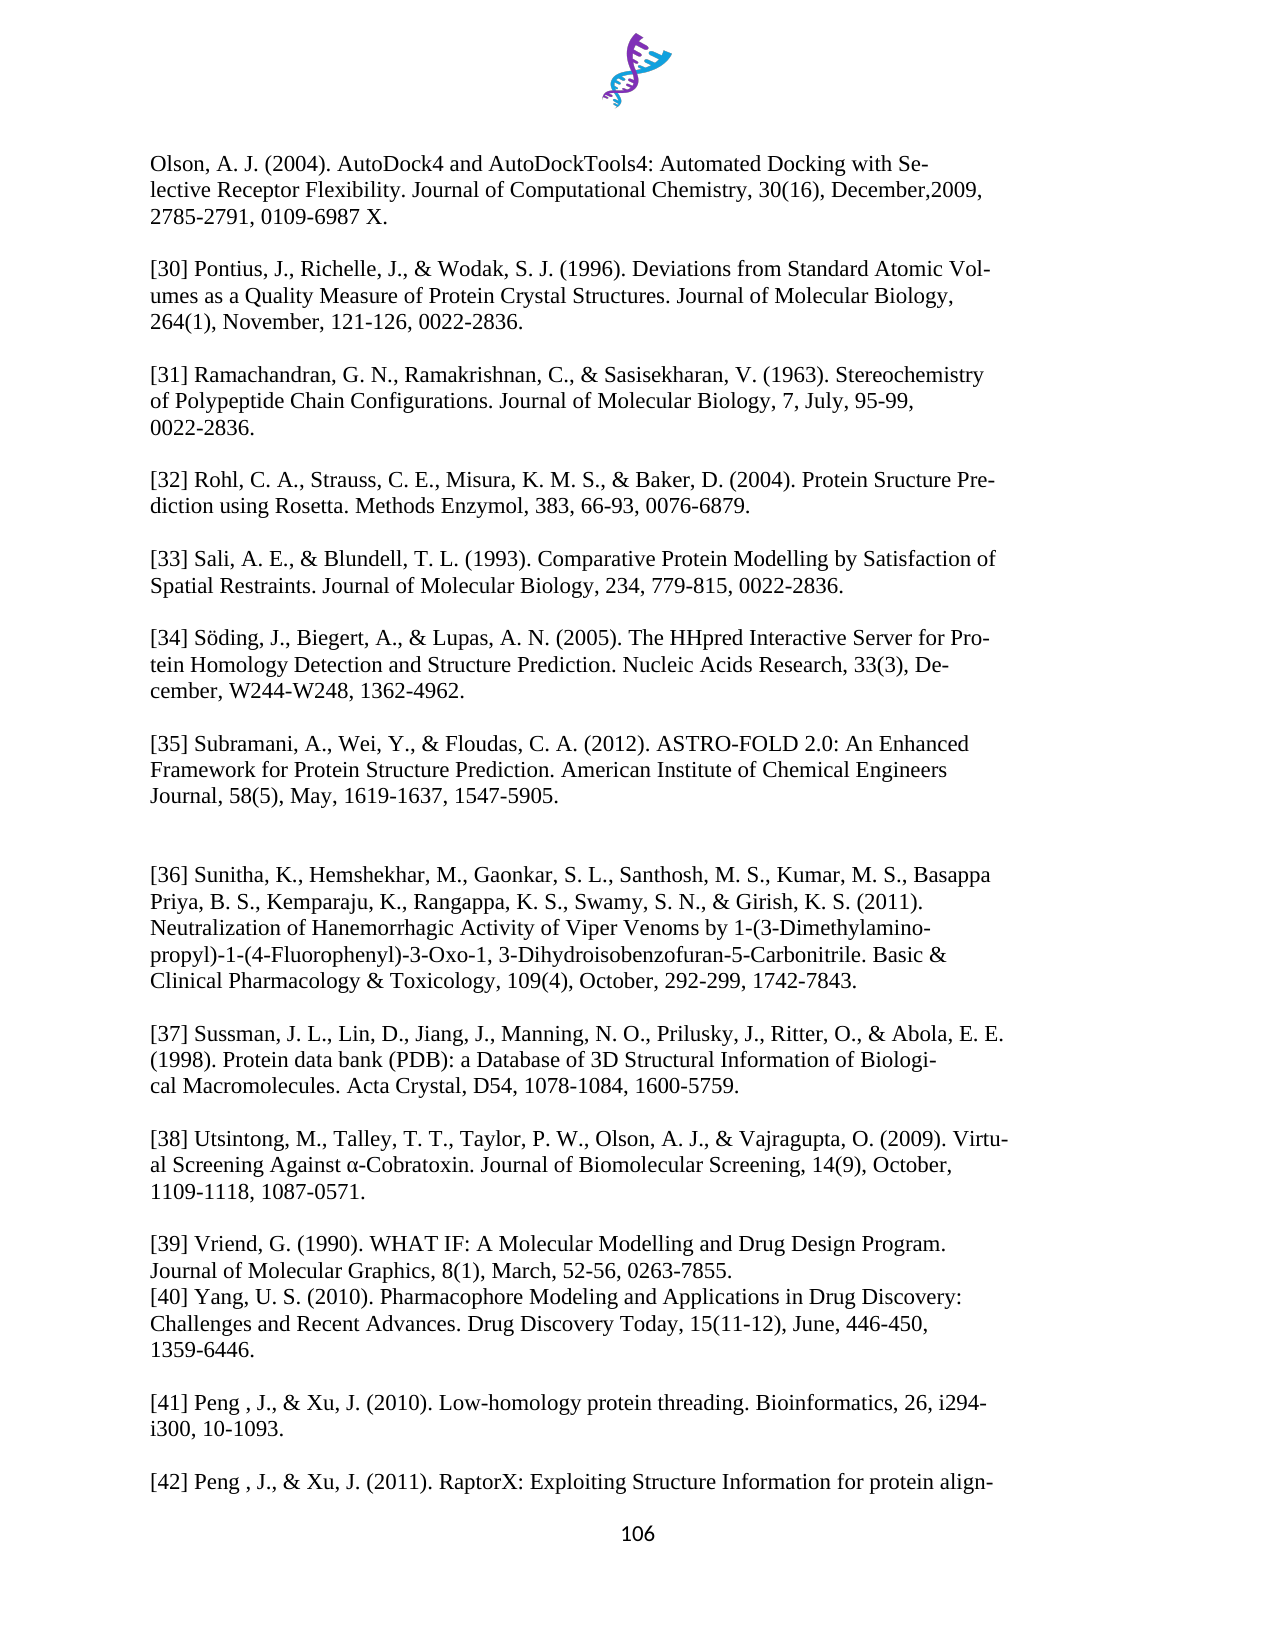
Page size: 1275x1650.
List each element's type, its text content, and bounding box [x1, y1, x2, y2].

text 2785-2791, 0109-6987 X. [150, 203, 1125, 229]
text Priya, B. S., Kemparaju, K., Rangappa, K. S., Swamy, S. N., & Girish, K. S. (2011). [150, 888, 1125, 914]
text Framework for Protein Structure Prediction. American Institute of Chemical Engineers [150, 756, 1125, 782]
text [37] Sussman, J. L., Lin, D., Jiang, J., Manning, N. O., Prilusky, J., Ritter, O., & Abola, E. E. [150, 1020, 1125, 1046]
text of Polypeptide Chain Configurations. Journal of Molecular Biology, 7, July, 95-99, [150, 387, 1125, 413]
text [30] Pontius, J., Richelle, J., & Wodak, S. J. (1996). Deviations from Standard Atomic Vol‐ [150, 255, 1125, 282]
text cember, W244-W248, 1362-4962. [150, 677, 1125, 703]
text propyl)-1-(4-Fluorophenyl)-3-Oxo-1, 3-Dihydroisobenzofuran-5-Carbonitrile. Basic & [150, 941, 1125, 967]
text Clinical Pharmacology & Toxicology, 109(4), October, 292-299, 1742-7843. [150, 967, 1125, 993]
text Olson, A. J. (2004). AutoDock4 and AutoDockTools4: Automated Docking with Se‐ [150, 150, 1125, 176]
text lective Receptor Flexibility. Journal of Computational Chemistry, 30(16), December,2009, [150, 176, 1125, 203]
text Spatial Restraints. Journal of Molecular Biology, 234, 779-815, 0022-2836. [150, 572, 1125, 598]
text Journal of Molecular Graphics, 8(1), March, 52-56, 0263-7855. [150, 1257, 1125, 1283]
text 0022-2836. [150, 413, 1125, 440]
text Neutralization of Hanemorrhagic Activity of Viper Venoms by 1-(3-Dimethylamino‐ [150, 914, 1125, 941]
text [42] Peng , J., & Xu, J. (2011). RaptorX: Exploiting Structure Information for protein align‐ [150, 1468, 1125, 1494]
text [31] Ramachandran, G. N., Ramakrishnan, C., & Sasisekharan, V. (1963). Stereochemistry [150, 361, 1125, 387]
text [38] Utsintong, M., Talley, T. T., Taylor, P. W., Olson, A. J., & Vajragupta, O. (2009). Virtu‐ [150, 1125, 1125, 1151]
text al Screening Against α-Cobratoxin. Journal of Biomolecular Screening, 14(9), October, [150, 1151, 1125, 1178]
text (1998). Protein data bank (PDB): a Database of 3D Structural Information of Biologi‐ [150, 1046, 1125, 1072]
text [36] Sunitha, K., Hemshekhar, M., Gaonkar, S. L., Santhosh, M. S., Kumar, M. S., Basappa [150, 862, 1125, 888]
text Challenges and Recent Advances. Drug Discovery Today, 15(11-12), June, 446-450, [150, 1309, 1125, 1336]
picture [602, 33, 672, 109]
text [34] Söding, J., Biegert, A., & Lupas, A. N. (2005). The HHpred Interactive Server for Pro‐ [150, 624, 1125, 651]
text 1109-1118, 1087-0571. [150, 1178, 1125, 1204]
text 1359-6446. [150, 1336, 1125, 1362]
text cal Macromolecules. Acta Crystal, D54, 1078-1084, 1600-5759. [150, 1072, 1125, 1099]
text diction using Rosetta. Methods Enzymol, 383, 66-93, 0076-6879. [150, 493, 1125, 519]
text tein Homology Detection and Structure Prediction. Nucleic Acids Research, 33(3), De‐ [150, 651, 1125, 677]
text [33] Sali, A. E., & Blundell, T. L. (1993). Comparative Protein Modelling by Satisfaction of [150, 545, 1125, 572]
text [32] Rohl, C. A., Strauss, C. E., Misura, K. M. S., & Baker, D. (2004). Protein Sructure Pre‐ [150, 466, 1125, 493]
text 264(1), November, 121-126, 0022-2836. [150, 308, 1125, 334]
text [35] Subramani, A., Wei, Y., & Floudas, C. A. (2012). ASTRO-FOLD 2.0: An Enhanced [150, 730, 1125, 756]
text umes as a Quality Measure of Protein Crystal Structures. Journal of Molecular Biology, [150, 282, 1125, 308]
text Journal, 58(5), May, 1619-1637, 1547-5905. [150, 782, 1125, 809]
text i300, 10-1093. [150, 1415, 1125, 1441]
text [41] Peng , J., & Xu, J. (2010). Low-homology protein threading. Bioinformatics, 26, i294- [150, 1389, 1125, 1415]
text [40] Yang, U. S. (2010). Pharmacophore Modeling and Applications in Drug Discovery: [150, 1283, 1125, 1309]
text [39] Vriend, G. (1990). WHAT IF: A Molecular Modelling and Drug Design Program. [150, 1231, 1125, 1257]
